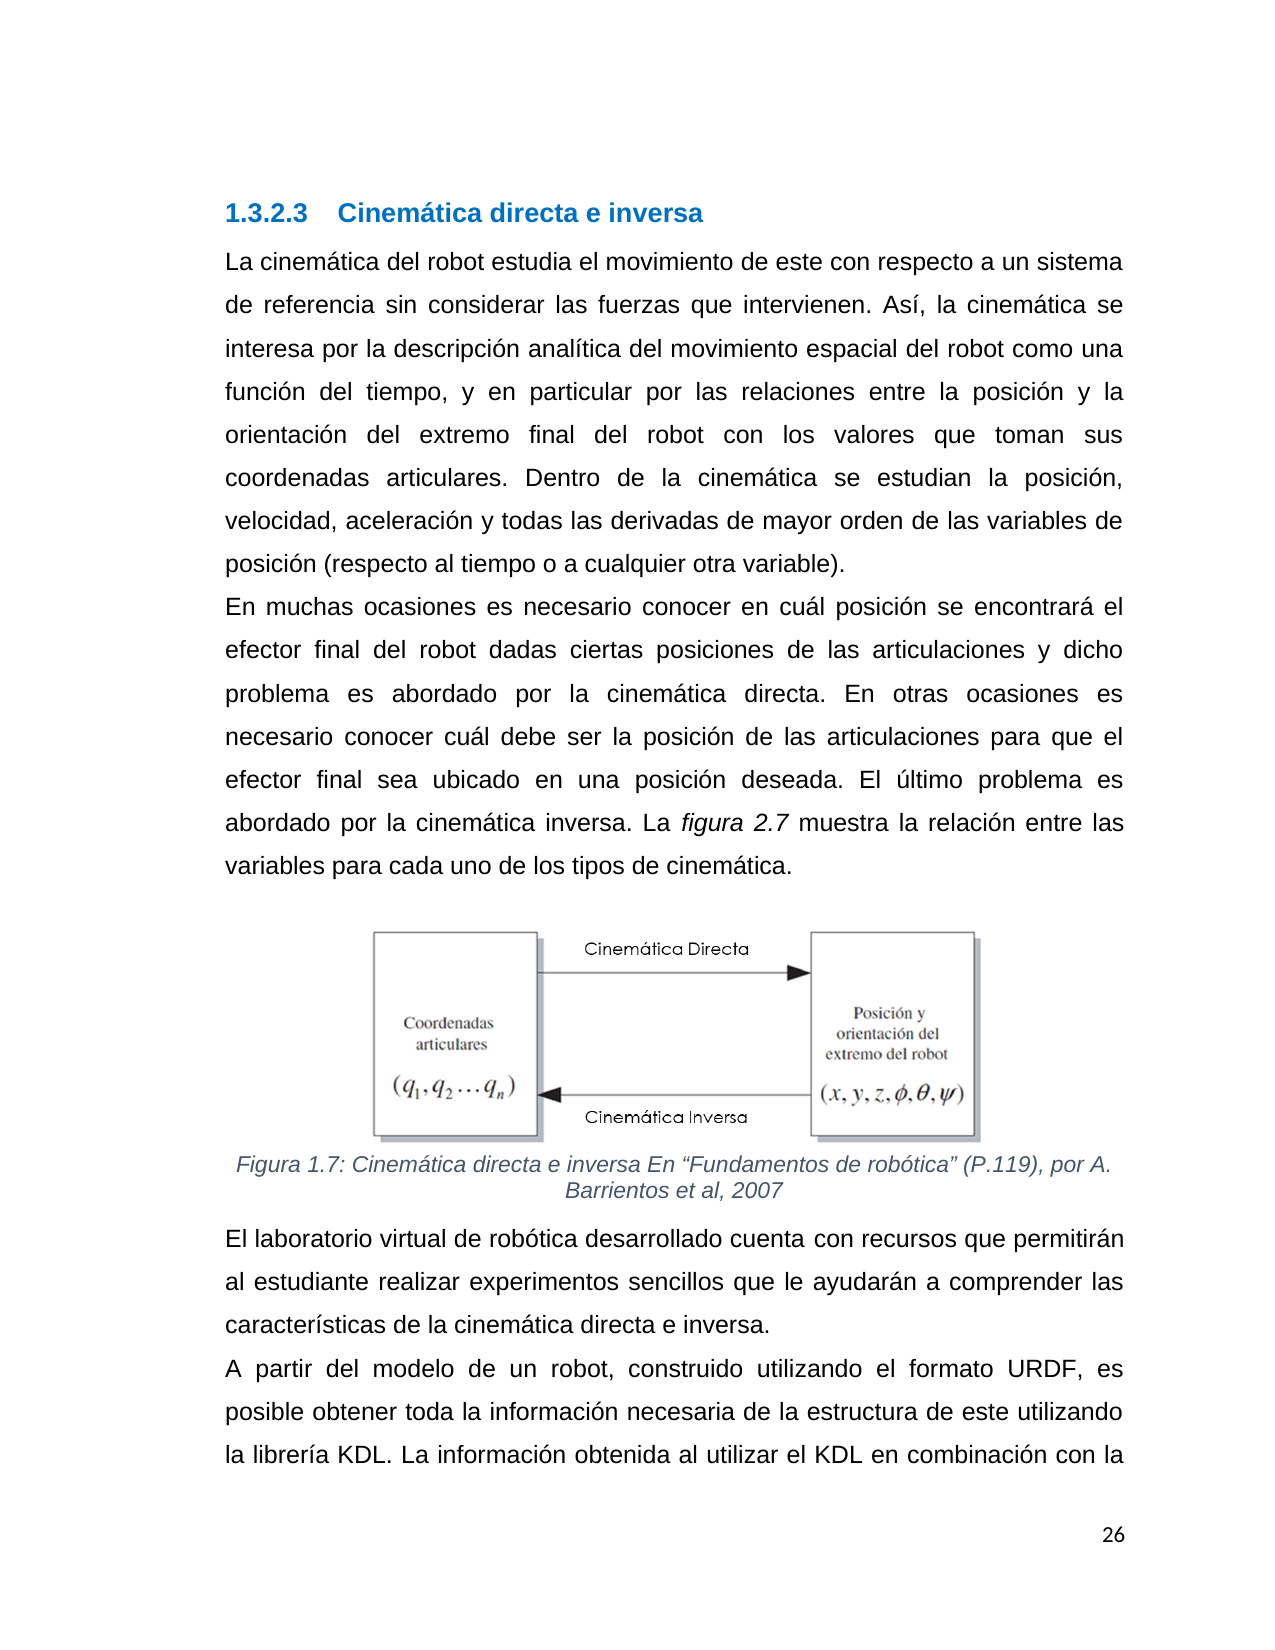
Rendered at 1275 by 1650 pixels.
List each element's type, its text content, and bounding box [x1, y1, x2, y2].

text El laboratorio virtual de robótica desarrollado cuenta con recursos que permitirán al estudiante realizar experimentos sencillos que le ayudarán a comprender las características de la cinemática directa e inversa. [225, 1224, 1125, 1339]
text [225, 1354, 1125, 1469]
text La cinemática del robot estudia el movimiento de este con respecto a un sistema de referencia sin considerar las fuerzas que intervienen. Así, la cinemática se interesa por la descripción analítica del movimiento espacial del robot como una función del tiempo, y en particular por las relaciones entre la posición y la orientación del extremo final del robot con los valores que toman sus coordenadas articulares. Dentro de la cinemática se estudian la posición, velocidad, aceleración y todas las derivadas de mayor orden de las variables de posición (respecto al tiempo o a cualquier otra variable). [225, 247, 1125, 578]
picture [361, 925, 989, 1149]
text Figura 1.7: Cinemática directa e inversa En “Fundamentos de robótica” (P.119), por A. Barrientos et al, 2007 [225, 1151, 1125, 1203]
text En muchas ocasiones es necesario conocer en cuál posición se encontrará el efector final del robot dadas ciertas posiciones de las articulaciones y dicho problema es abordado por la cinemática directa. En otras ocasiones es necesario conocer cuál debe ser la posición de las articulaciones para que el efector final sea ubicado en una posición deseada. El último problema es abordado por la cinemática inversa. La figura 2.7 muestra la relación entre las variables para cada uno de los tipos de cinemática. [225, 592, 1125, 880]
list Cinemática directa e inversa [225, 197, 1125, 228]
